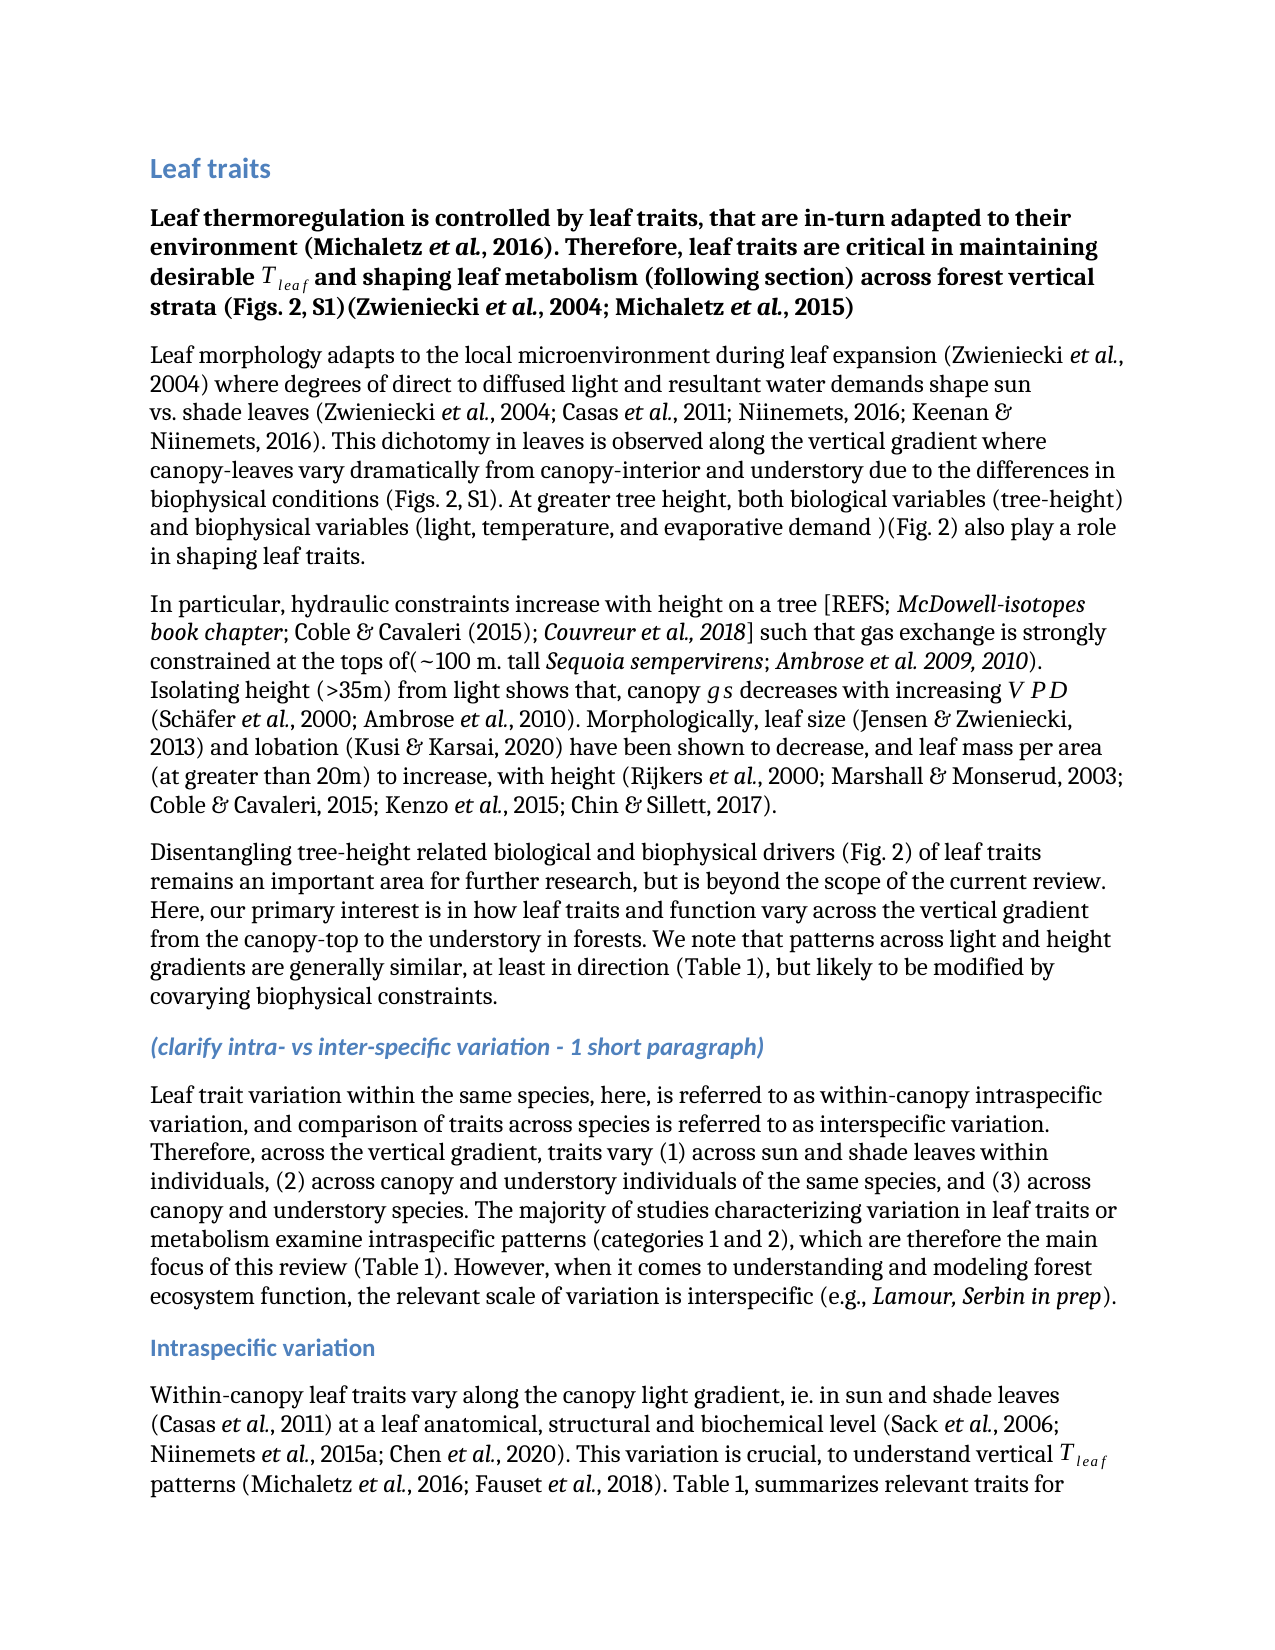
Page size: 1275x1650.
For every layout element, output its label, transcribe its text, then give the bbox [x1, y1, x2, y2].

text In particular, hydraulic constraints increase with height on a tree [REFS; McDowell-isotopes book chapter; Coble & Cavaleri (2015); Couvreur et al., 2018] such that gas exchange is strongly constrained at the tops of(~100 m. tall Sequoia sempervirens; Ambrose et al. 2009, 2010). Isolating height (>35m) from light shows that, canopy decreases with increasing (Schäfer et al., 2000; Ambrose et al., 2010). Morphologically, leaf size (Jensen & Zwieniecki, 2013) and lobation (Kusi & Karsai, 2020) have been shown to decrease, and leaf mass per area (at greater than 20m) to increase, with height (Rijkers et al., 2000; Marshall & Monserud, 2003; Coble & Cavaleri, 2015; Kenzo et al., 2015; Chin & Sillett, 2017). [150, 589, 1125, 819]
subtitle (clarify intra- vs inter-specific variation - 1 short paragraph) [150, 1032, 1125, 1062]
text Leaf trait variation within the same species, here, is referred to as within-canopy intraspecific variation, and comparison of traits across species is referred to as interspecific variation. Therefore, across the vertical gradient, traits vary (1) across sun and shade leaves within individuals, (2) across canopy and understory individuals of the same species, and (3) across canopy and understory species. The majority of studies characterizing variation in leaf traits or metabolism examine intraspecific patterns (categories 1 and 2), which are therefore the main focus of this review (Table 1). However, when it comes to understanding and modeling forest ecosystem function, the relevant scale of variation is interspecific (e.g., Lamour, Serbin in prep). [150, 1081, 1125, 1311]
text Leaf thermoregulation is controlled by leaf traits, that are in-turn adapted to their environment (Michaletz et al., 2016). Therefore, leaf traits are critical in maintaining desirable and shaping leaf metabolism (following section) across forest vertical strata (Figs. 2, S1)(Zwieniecki et al., 2004; Michaletz et al., 2015) [150, 204, 1125, 322]
text Leaf morphology adapts to the local microenvironment during leaf expansion (Zwieniecki et al., 2004) where degrees of direct to diffused light and resultant water demands shape sun vs. shade leaves (Zwieniecki et al., 2004; Casas et al., 2011; Niinemets, 2016; Keenan & Niinemets, 2016). This dichotomy in leaves is observed along the vertical gradient where canopy-leaves vary dramatically from canopy-interior and understory due to the differences in biophysical conditions (Figs. 2, S1). At greater tree height, both biological variables (tree-height) and biophysical variables (light, temperature, and evaporative demand )(Fig. 2) also play a role in shaping leaf traits. [150, 341, 1125, 571]
text Disentangling tree-height related biological and biophysical drivers (Fig. 2) of leaf traits remains an important area for further research, but is beyond the scope of the current review. Here, our primary interest is in how leaf traits and function vary across the vertical gradient from the canopy-top to the understory in forests. We note that patterns across light and height gradients are generally similar, at least in direction (Table 1), but likely to be modified by covarying biophysical constraints. [150, 838, 1125, 1011]
subtitle Leaf traits [150, 150, 1125, 186]
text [150, 1381, 1125, 1498]
subtitle Intraspecific variation [150, 1332, 1125, 1362]
